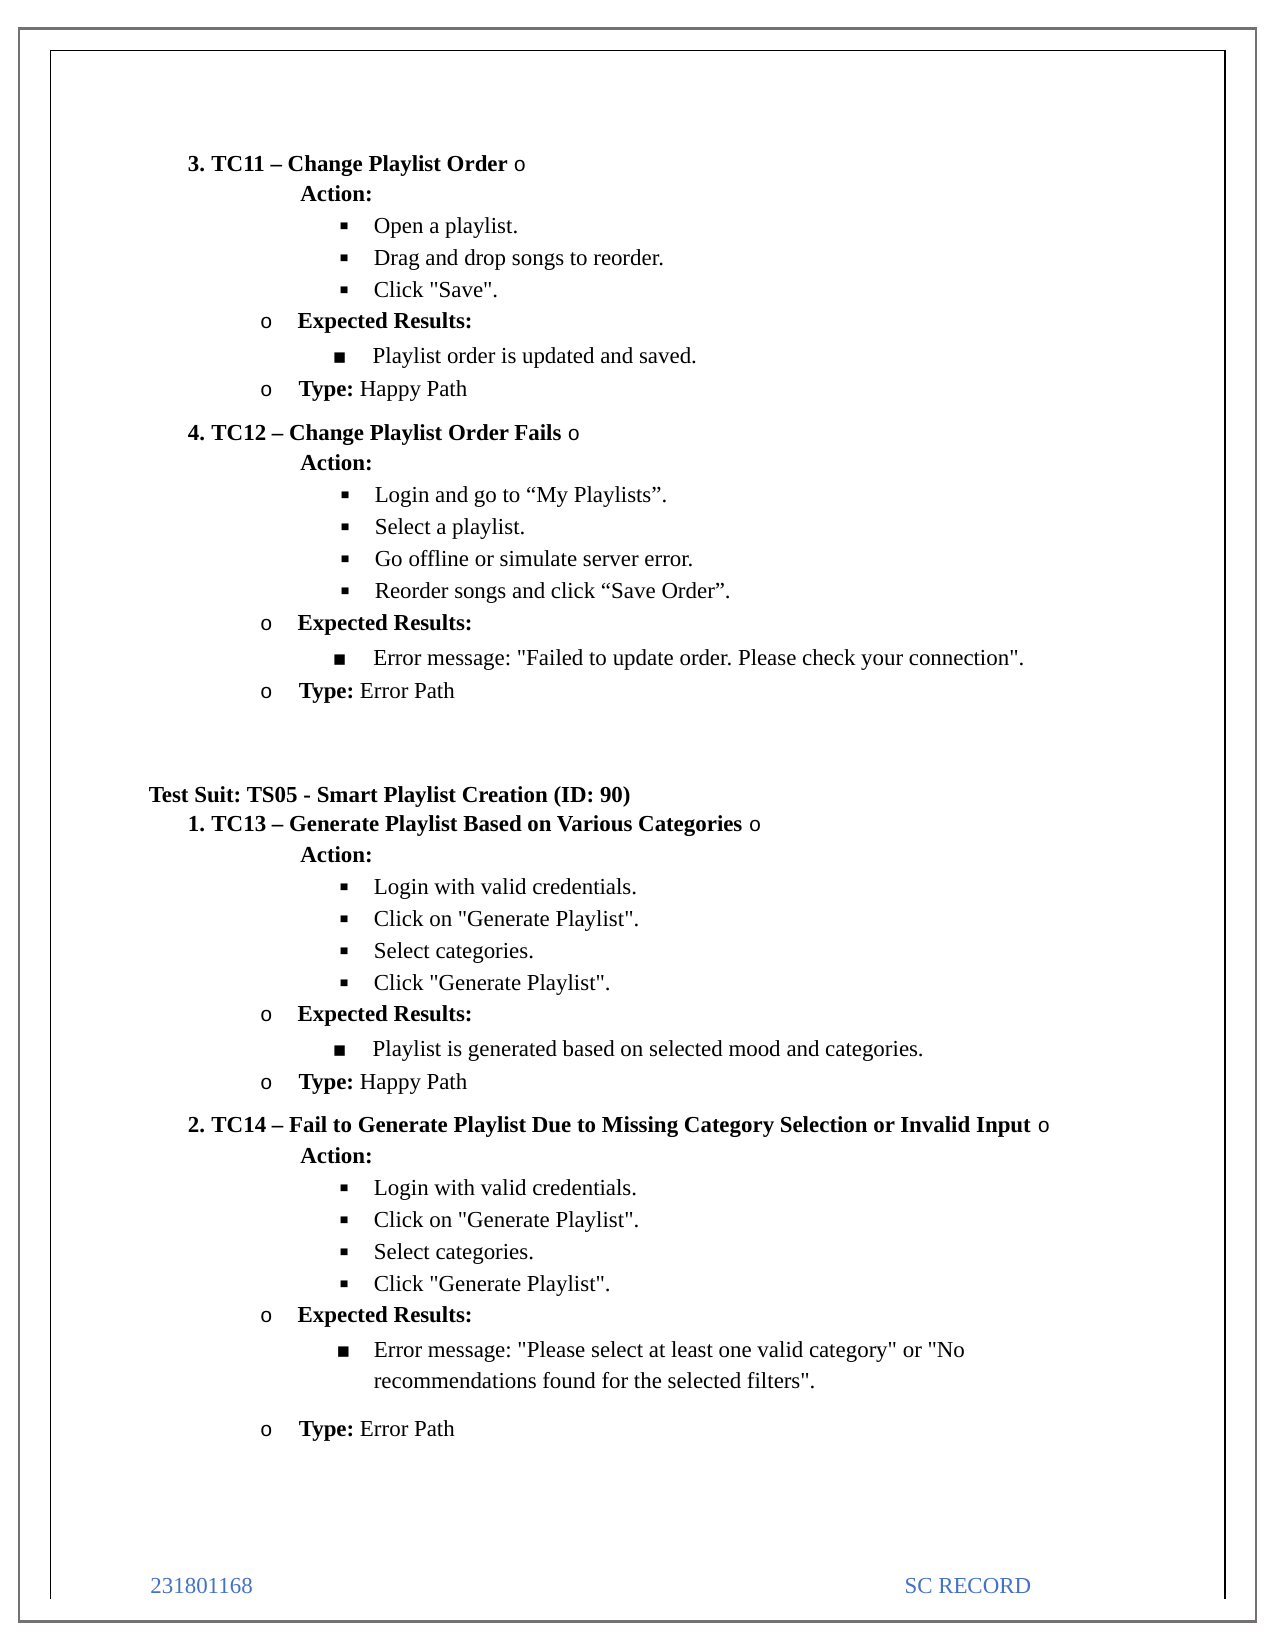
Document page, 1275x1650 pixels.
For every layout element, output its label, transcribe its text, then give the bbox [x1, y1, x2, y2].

text Test Suit: TS05 - Smart Playlist Creation (ID: 90) [148, 781, 1064, 807]
text o Type: Error Path [150, 1415, 1131, 1442]
list Click "Generate Playlist". [336, 1269, 1128, 1296]
text ▪ Error message: "Please select at least one valid category" or "No recommendations found for the selected filters". [336, 1335, 1128, 1393]
list Login and go to “My Playlists”. [337, 481, 1130, 507]
list Open a playlist. [336, 212, 1128, 238]
list Click "Generate Playlist". [336, 968, 1128, 995]
text ▪ Playlist order is updated and saved. [150, 341, 1131, 370]
list Drag and drop songs to reorder. [336, 244, 1128, 270]
list Select categories. [336, 1238, 1128, 1264]
text o Type: Error Path [150, 677, 1131, 704]
list Reorder songs and click “Save Order”. [337, 577, 1130, 603]
text o Expected Results: [150, 1000, 1131, 1028]
text o Type: Happy Path [150, 1068, 1131, 1096]
list Click on "Generate Playlist". [336, 905, 1128, 931]
text ▪ Error message: "Failed to update order. Please check your connection". [150, 643, 1131, 671]
text 3. TC11 – Change Playlist Order o Action: [188, 150, 541, 207]
list Select a playlist. [337, 513, 1130, 539]
list Select categories. [336, 937, 1128, 963]
list Login with valid credentials. [336, 1174, 1128, 1201]
text ▪ Playlist is generated based on selected mood and categories. [150, 1034, 1131, 1063]
list Click on "Generate Playlist". [336, 1206, 1128, 1232]
text o Expected Results: [150, 609, 1131, 636]
text o Type: Happy Path [150, 376, 1131, 403]
text o Expected Results: [150, 1301, 1131, 1329]
list Login with valid credentials. [336, 873, 1128, 899]
list Click "Save". [336, 276, 1128, 302]
text o Expected Results: [150, 307, 1131, 335]
text 2. TC14 – Fail to Generate Playlist Due to Missing Category Selection or Invalid Input o Action: [188, 1112, 1064, 1168]
list Go offline or simulate server error. [337, 545, 1130, 571]
text 4. TC12 – Change Playlist Order Fails o Action: [188, 419, 594, 476]
text 1. TC13 – Generate Playlist Based on Various Categories o Action: [188, 810, 777, 867]
